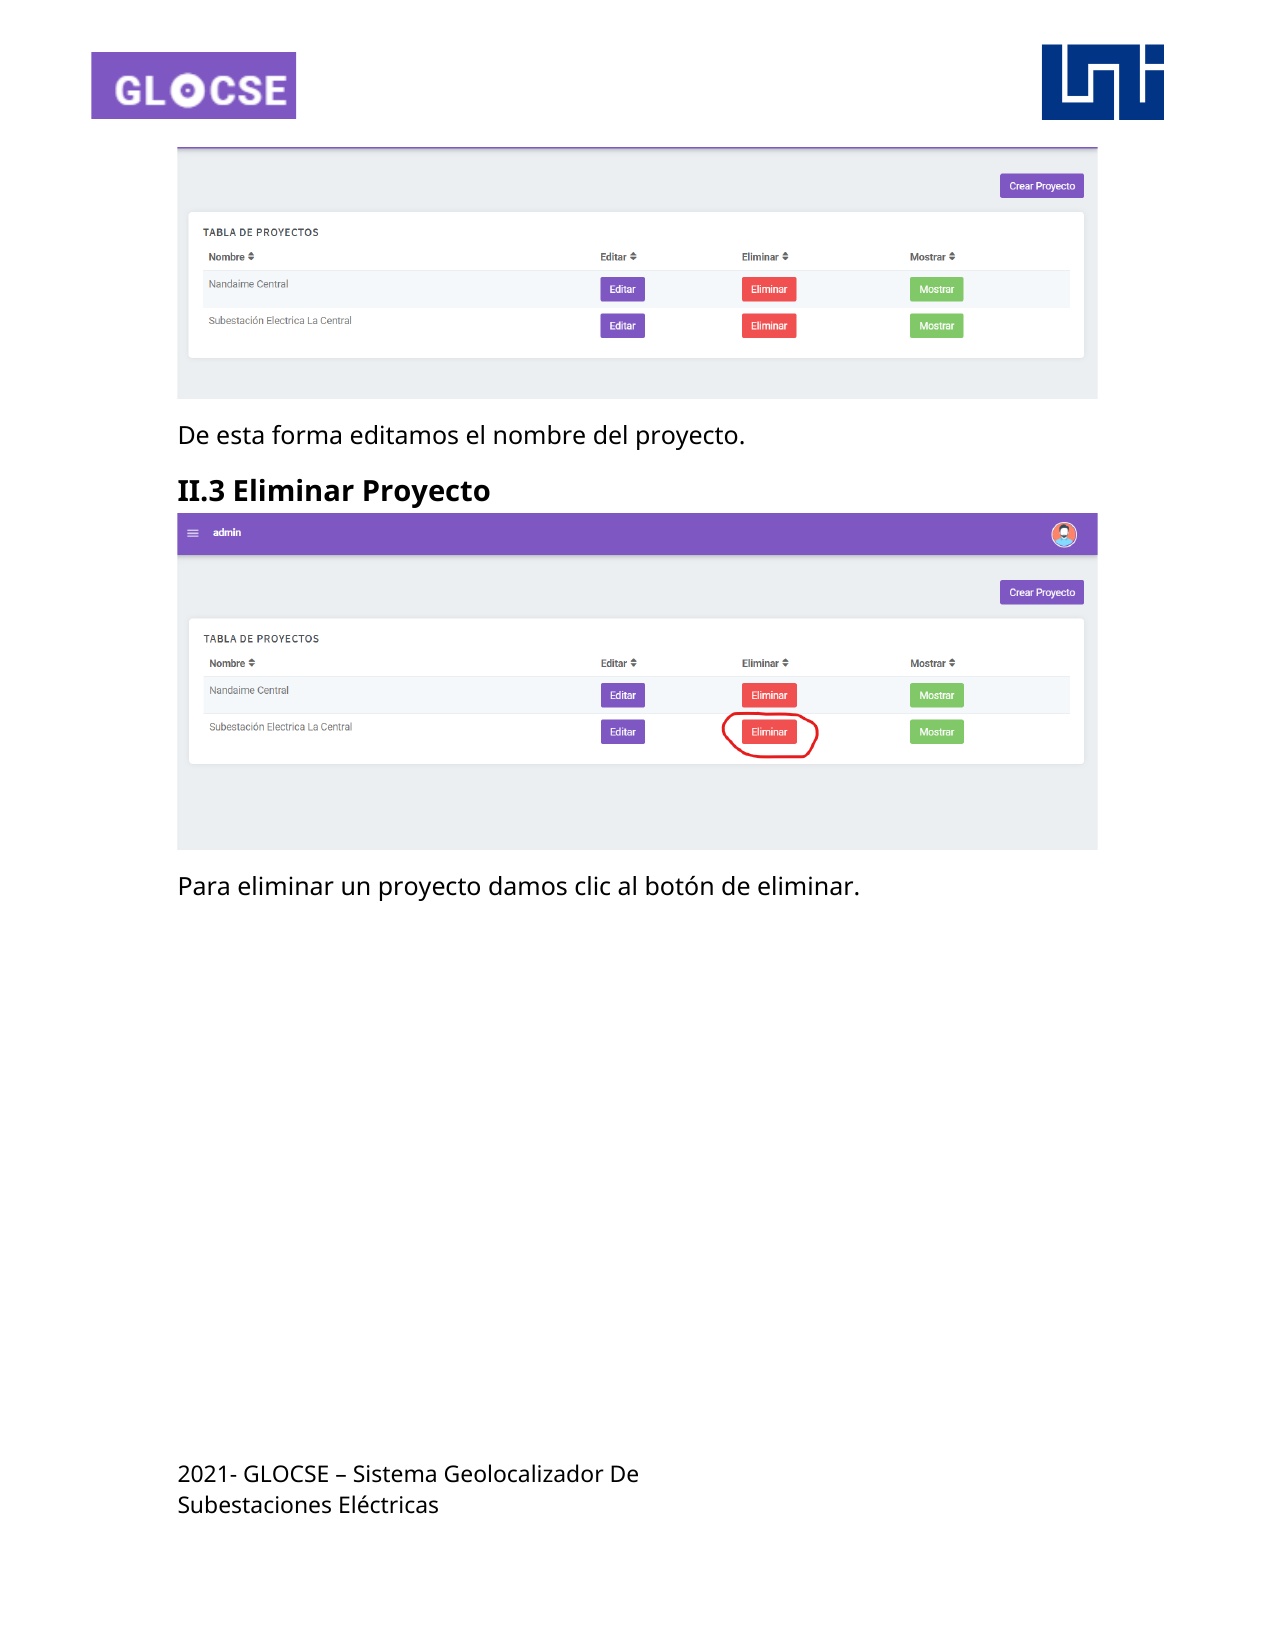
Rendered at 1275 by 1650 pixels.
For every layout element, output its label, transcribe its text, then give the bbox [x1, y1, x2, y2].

picture [177, 513, 1098, 850]
picture [1041, 44, 1164, 120]
subtitle II.3 Eliminar Proyecto [177, 471, 1098, 510]
text Para eliminar un proyecto damos clic al botón de eliminar. [177, 868, 1098, 903]
picture [177, 147, 1098, 399]
picture [90, 52, 296, 118]
text De esta forma editamos el nombre del proyecto. [177, 417, 1098, 451]
